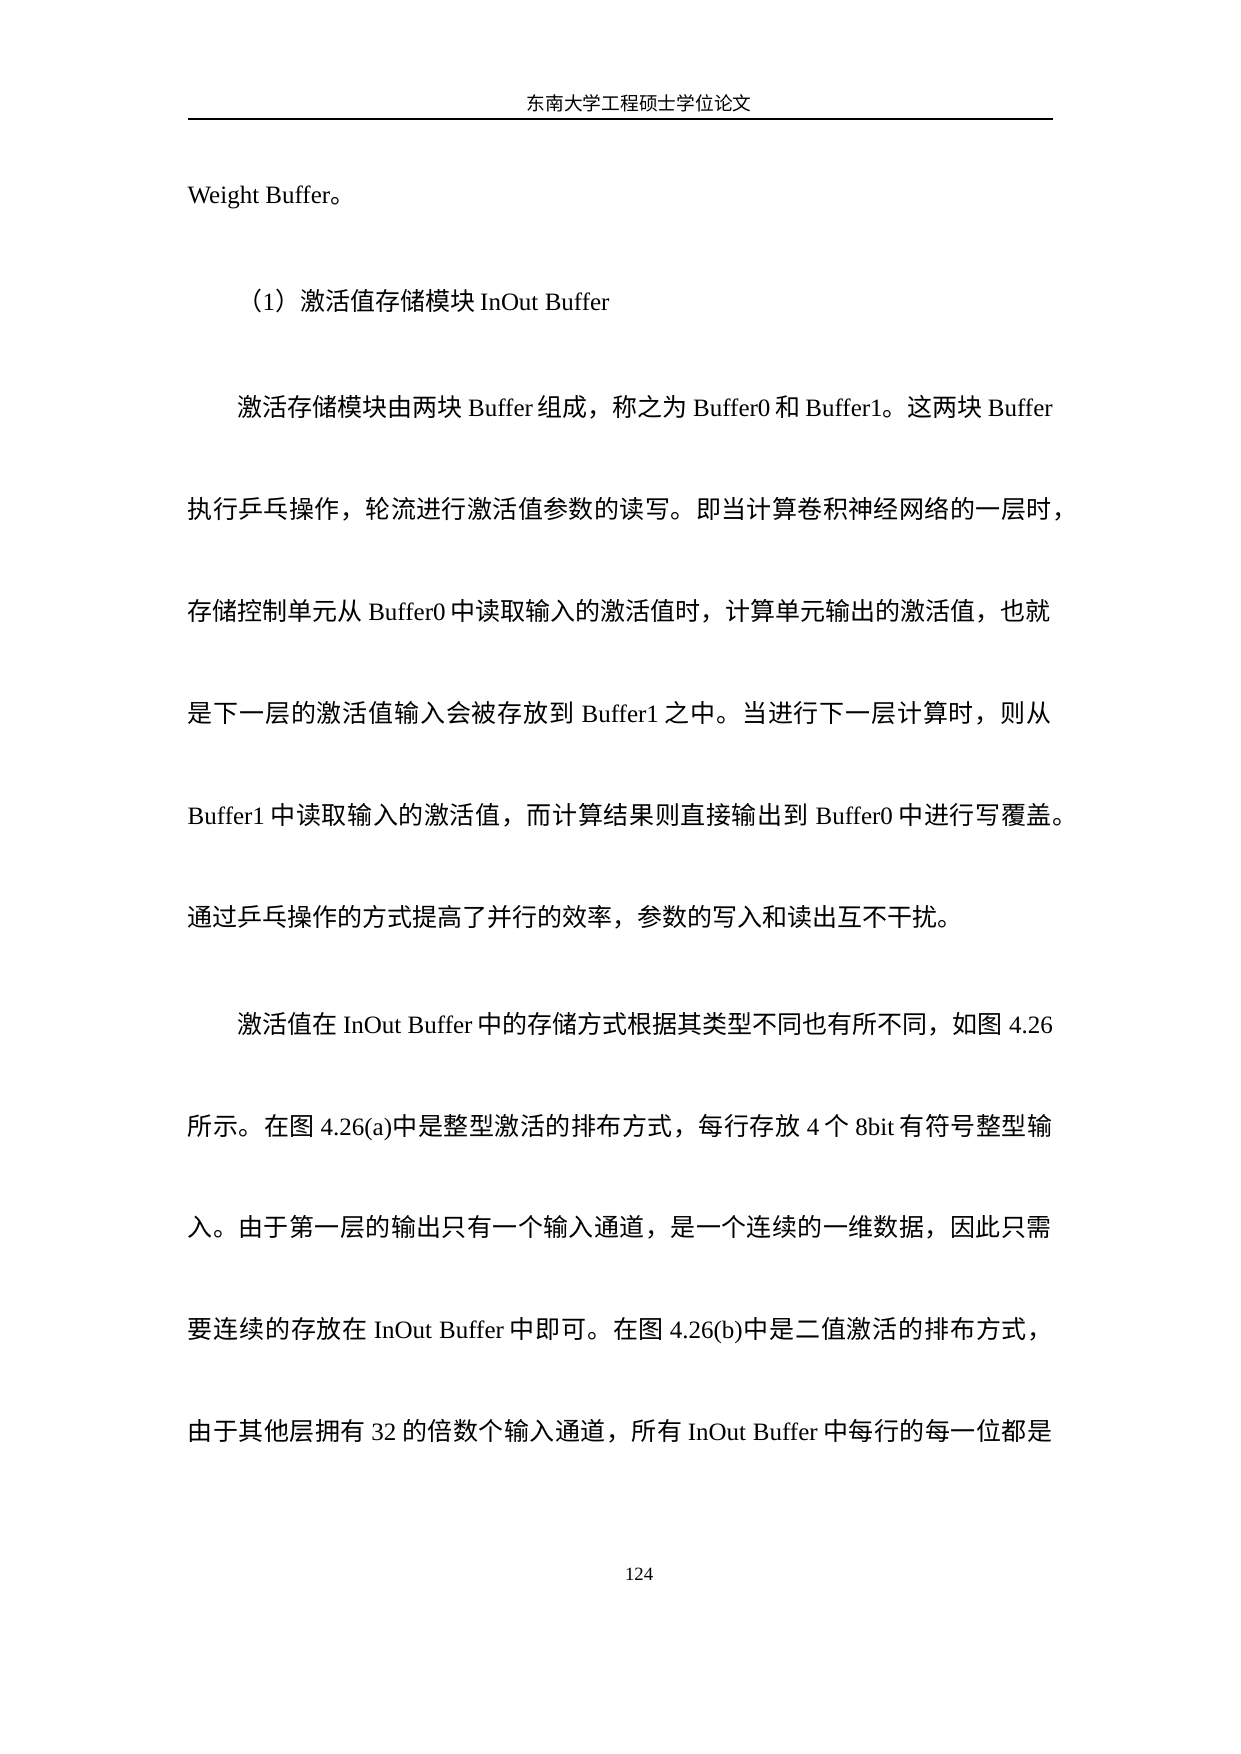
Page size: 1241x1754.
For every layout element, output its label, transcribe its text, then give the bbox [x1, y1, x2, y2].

text 激活存储模块由两块Buffer组成，称之为Buffer0和Buffer1。这两块Buffer执行乒乓操作，轮流进行激活值参数的读写。即当计算卷积神经网络的一层时，存储控制单元从Buffer0中读取输入的激活值时，计算单元输出的激活值，也就是下一层的激活值输入会被存放到Buffer1之中。当进行下一层计算时，则从Buffer1中读取输入的激活值，而计算结果则直接输出到Buffer0中进行写覆盖。通过乒乓操作的方式提高了并行的效率，参数的写入和读出互不干扰。 [187, 372, 1053, 949]
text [187, 158, 1053, 226]
text （1）激活值存储模块InOut Buffer [187, 265, 1053, 333]
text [187, 988, 1053, 1464]
